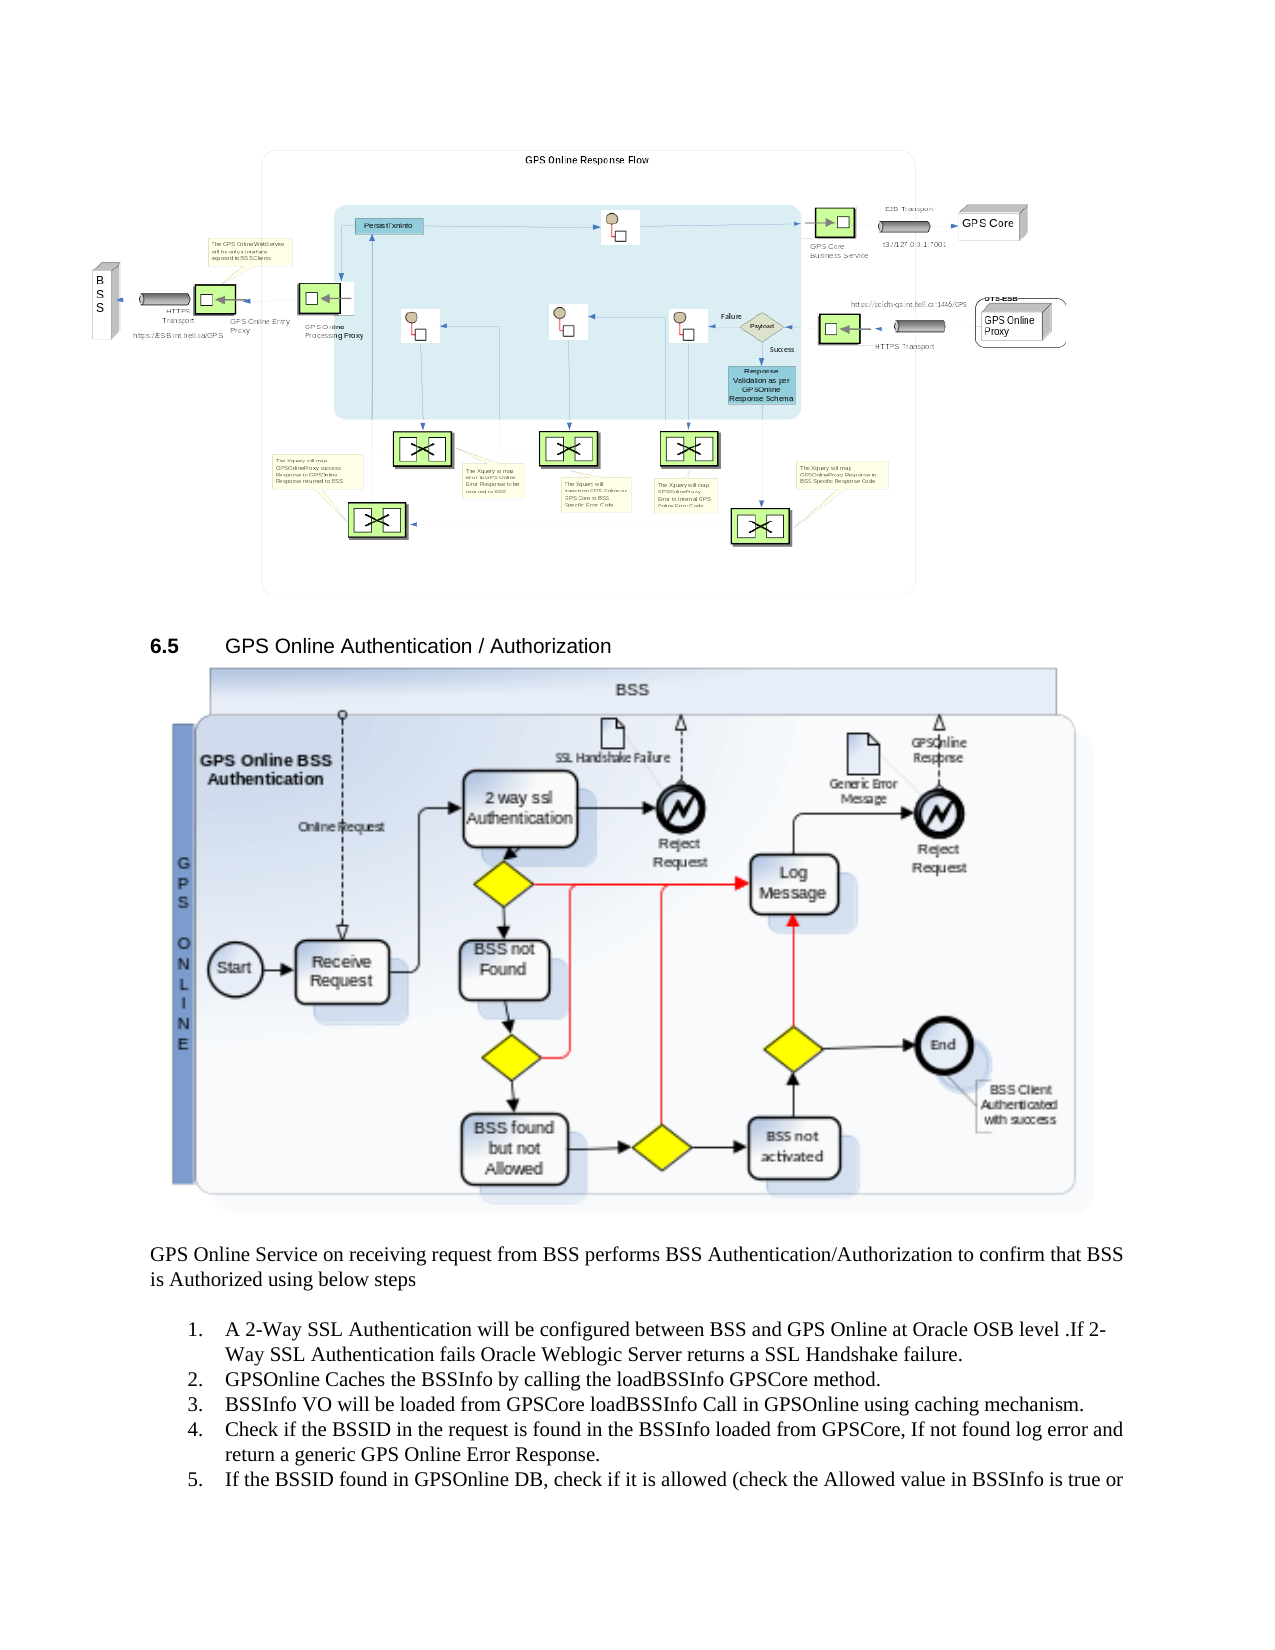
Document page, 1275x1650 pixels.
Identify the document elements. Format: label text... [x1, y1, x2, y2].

text GPS Online Service on receiving request from BSS performs BSS Authentication/Authorization to confirm that BSS is Authorized using below steps [150, 1241, 1125, 1291]
list GPSOnline Caches the BSSInfo by calling the loadBSSInfo GPSCore method. [187, 1366, 1125, 1391]
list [187, 1466, 1125, 1491]
subtitle GPS Online Authentication / Authorization [150, 633, 1125, 658]
list BSSInfo VO will be loaded from GPSCore loadBSSInfo Call in GPSOnline using caching mechanism. [187, 1391, 1125, 1416]
list A 2-Way SSL Authentication will be configured between BSS and GPS Online at Oracle OSB level .If 2-Way SSL Authentication fails Oracle Weblogic Server returns a SSL Handshake failure. [187, 1316, 1125, 1366]
list Check if the BSSID in the request is found in the BSSInfo loaded from GPSCore, If not found log error and return a generic GPS Online Error Response. [187, 1416, 1125, 1466]
